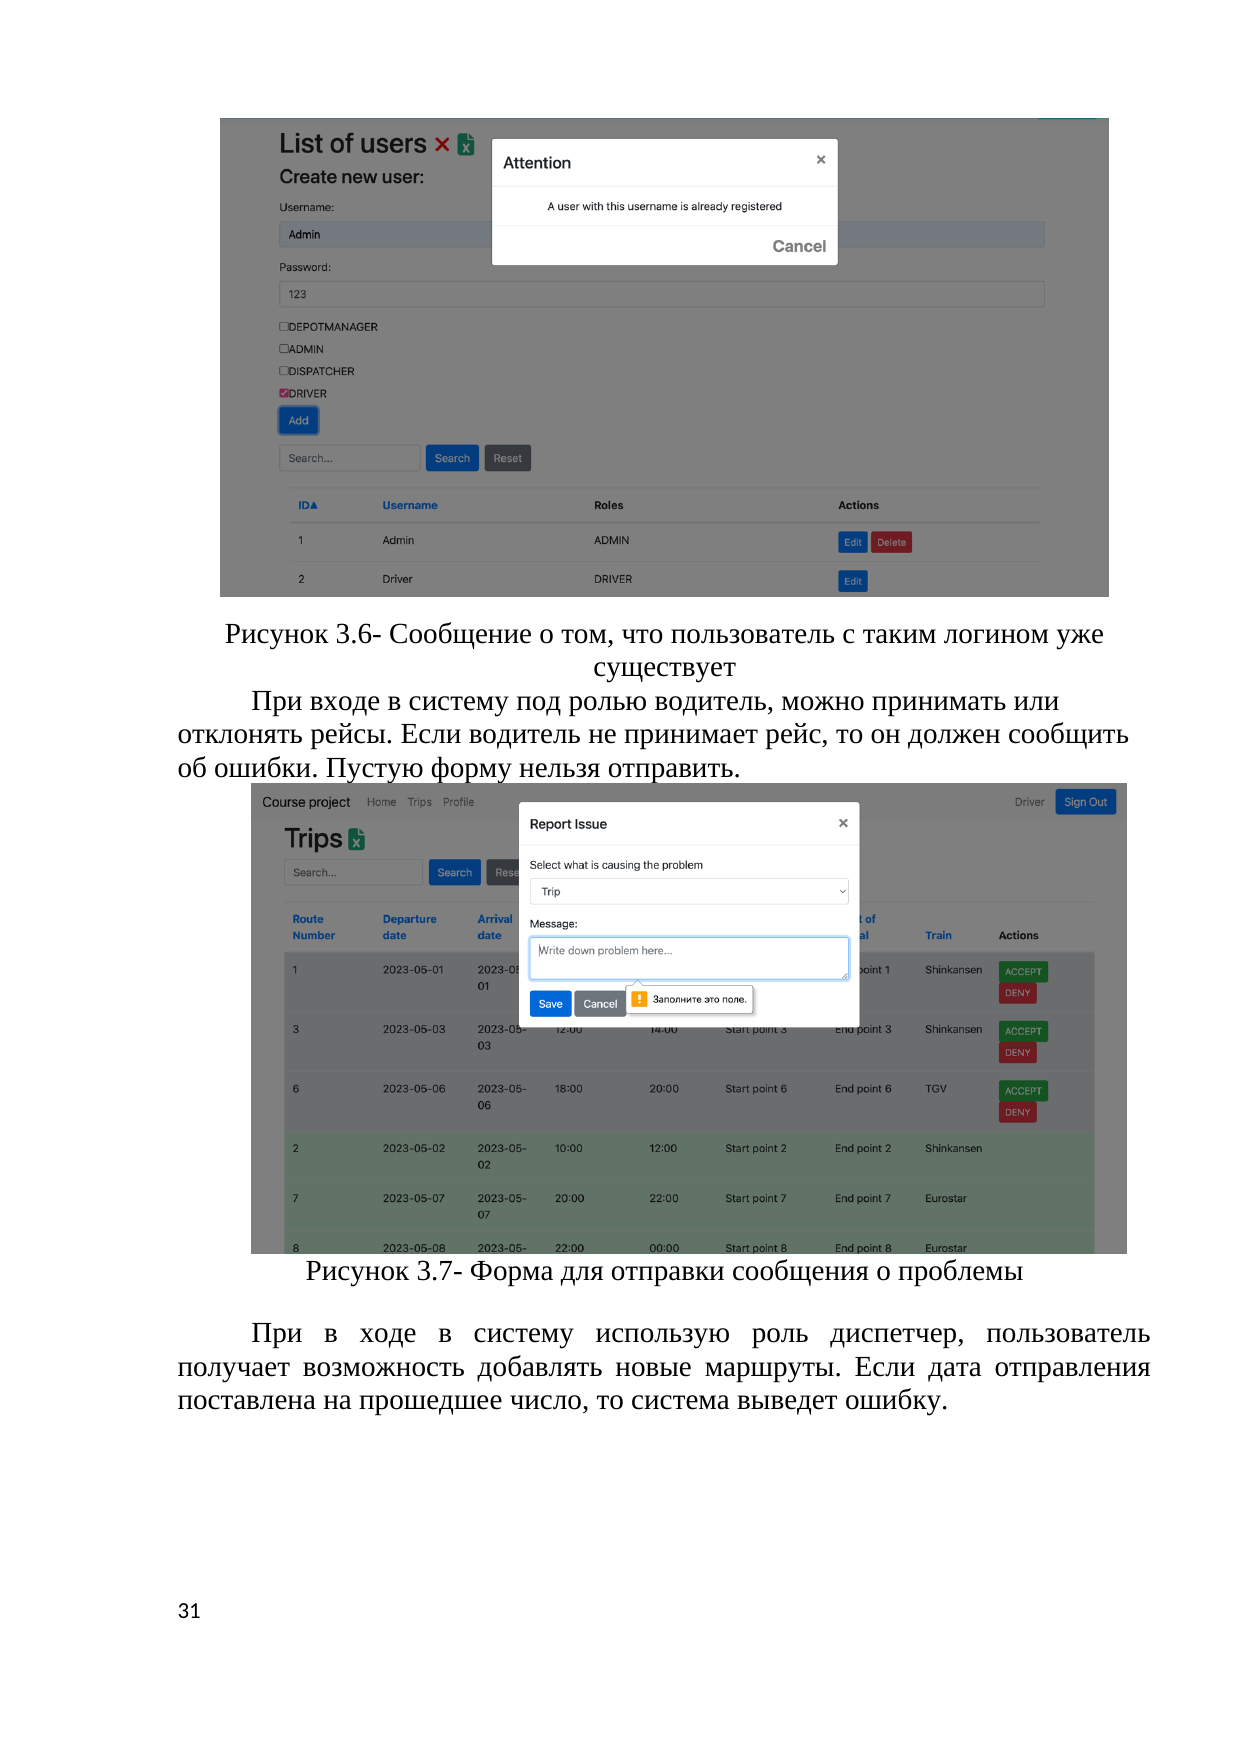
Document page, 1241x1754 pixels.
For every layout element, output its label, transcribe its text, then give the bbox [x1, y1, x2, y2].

text При входе в систему под ролью водитель, можно принимать или отклонять рейсы. Если водитель не принимает рейс, то он должен сообщить об ошибки. Пустую форму нельзя отправить. [177, 683, 1152, 783]
text Рисунок 3.6- Сообщение о том, что пользователь с таким логином уже существует [177, 616, 1152, 683]
text При в ходе в систему использую роль диспетчер, пользователь получает возможность добавлять новые маршруты. Если дата отправления поставлена на прошедшее число, то система выведет ошибку. [177, 1315, 1152, 1416]
picture [220, 118, 1109, 597]
picture [251, 783, 1127, 1254]
text Рисунок 3.7- Форма для отправки сообщения о проблемы [177, 1253, 1152, 1287]
